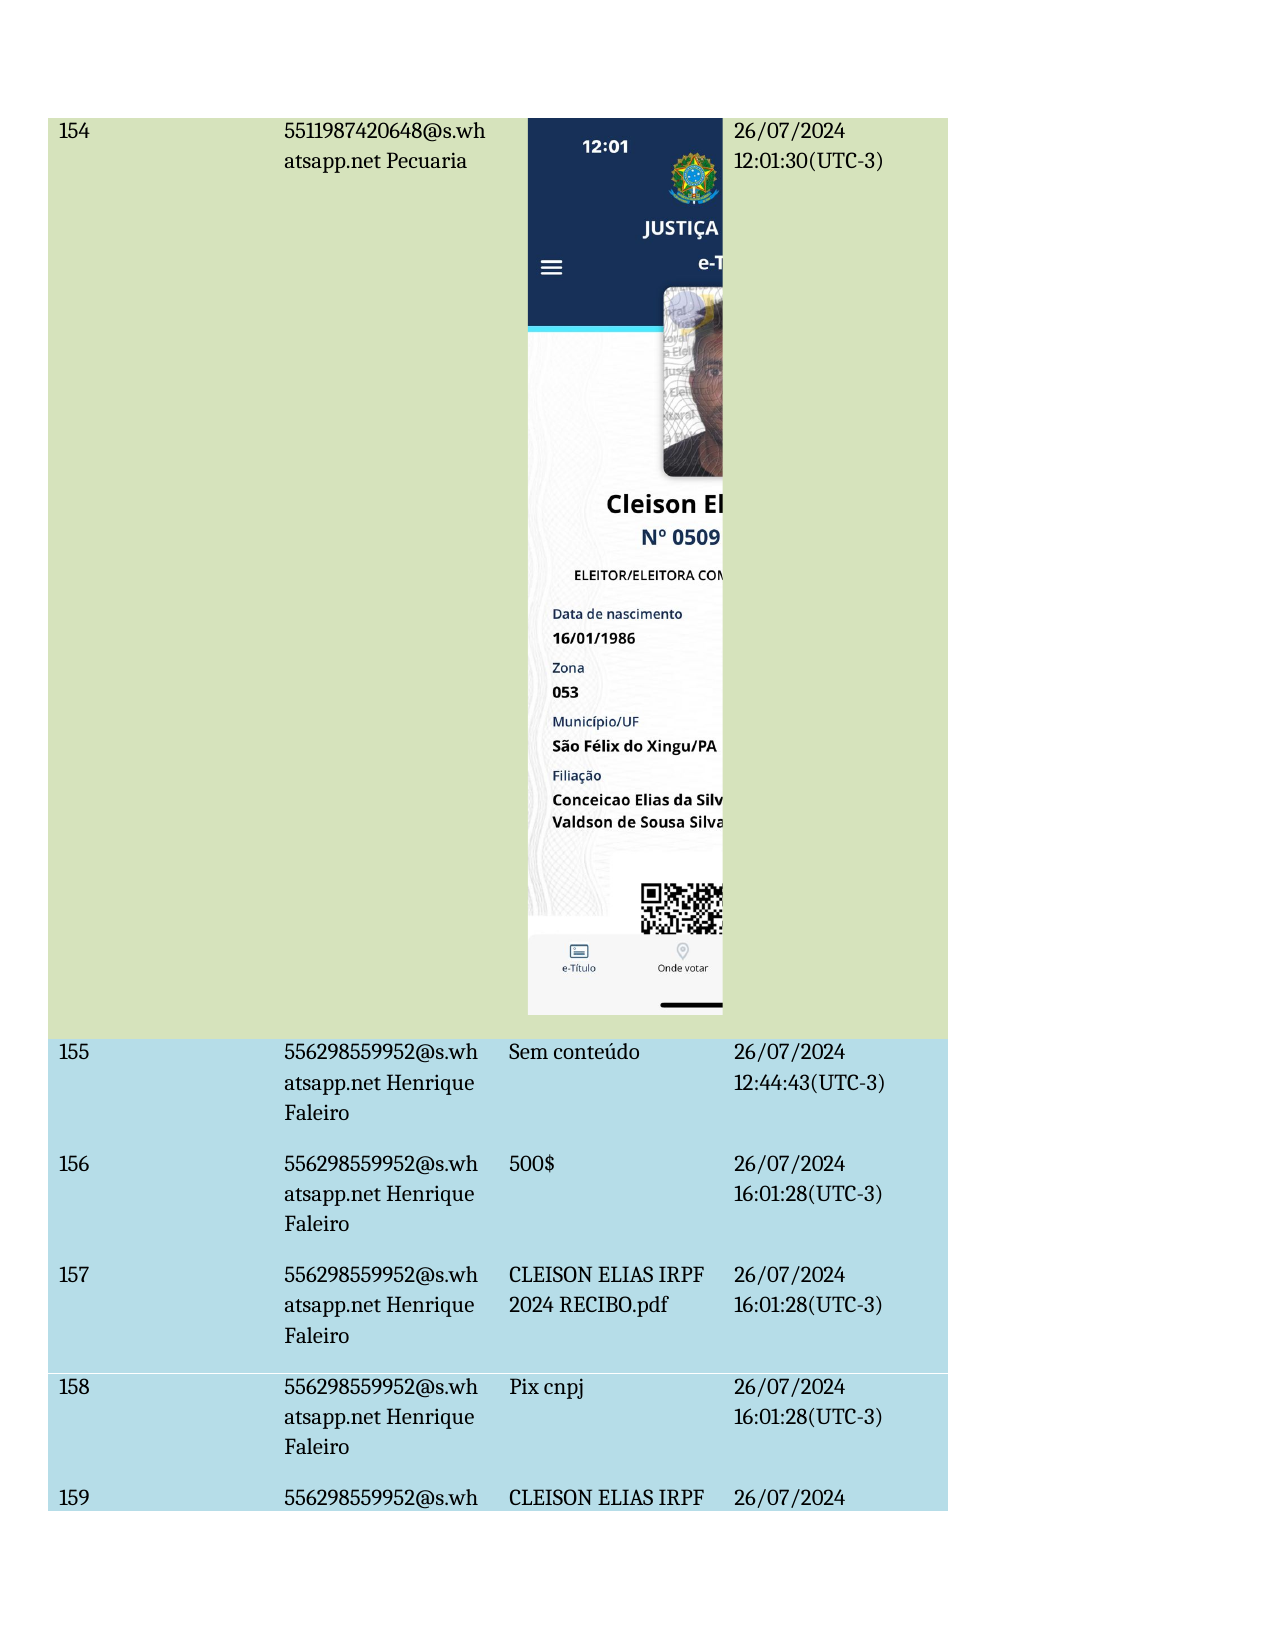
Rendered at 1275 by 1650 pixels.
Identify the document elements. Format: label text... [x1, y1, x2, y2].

table_cell 26/07/2024 16:01:28(UTC-3) [723, 1374, 948, 1485]
table_cell Sem conteúdo [498, 1039, 723, 1151]
table_cell 26/07/2024 16:01:28(UTC-3) [723, 1262, 948, 1373]
table_cell 556298559952@s.whatsapp.net Henrique Faleiro [273, 1262, 498, 1373]
table_cell 26/07/2024 16:01:28(UTC-3) [723, 1151, 948, 1262]
table_cell 556298559952@s.whatsapp.net Henrique Faleiro [273, 1151, 498, 1262]
table_cell 157 [48, 1262, 273, 1373]
table_cell Pix cnpj [498, 1374, 723, 1485]
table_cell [273, 1485, 498, 1511]
table_cell [498, 118, 723, 1039]
table_cell 26/07/2024 12:01:30(UTC-3) [723, 118, 948, 1039]
table_cell 500$ [498, 1151, 723, 1262]
table_cell 159 [48, 1485, 273, 1511]
table_cell 158 [48, 1374, 273, 1485]
table_cell 155 [48, 1039, 273, 1151]
table_cell 156 [48, 1151, 273, 1262]
table_cell 154 [48, 118, 273, 1039]
table_cell CLEISON ELIAS IRPF 2024 RECIBO.pdf [498, 1262, 723, 1373]
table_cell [498, 1485, 723, 1511]
table_cell 556298559952@s.whatsapp.net Henrique Faleiro [273, 1039, 498, 1151]
table_cell 5511987420648@s.whatsapp.net Pecuaria [273, 118, 498, 1039]
picture [527, 118, 723, 1015]
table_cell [723, 1485, 948, 1511]
table_cell 26/07/2024 12:44:43(UTC-3) [723, 1039, 948, 1151]
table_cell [273, 1374, 498, 1485]
